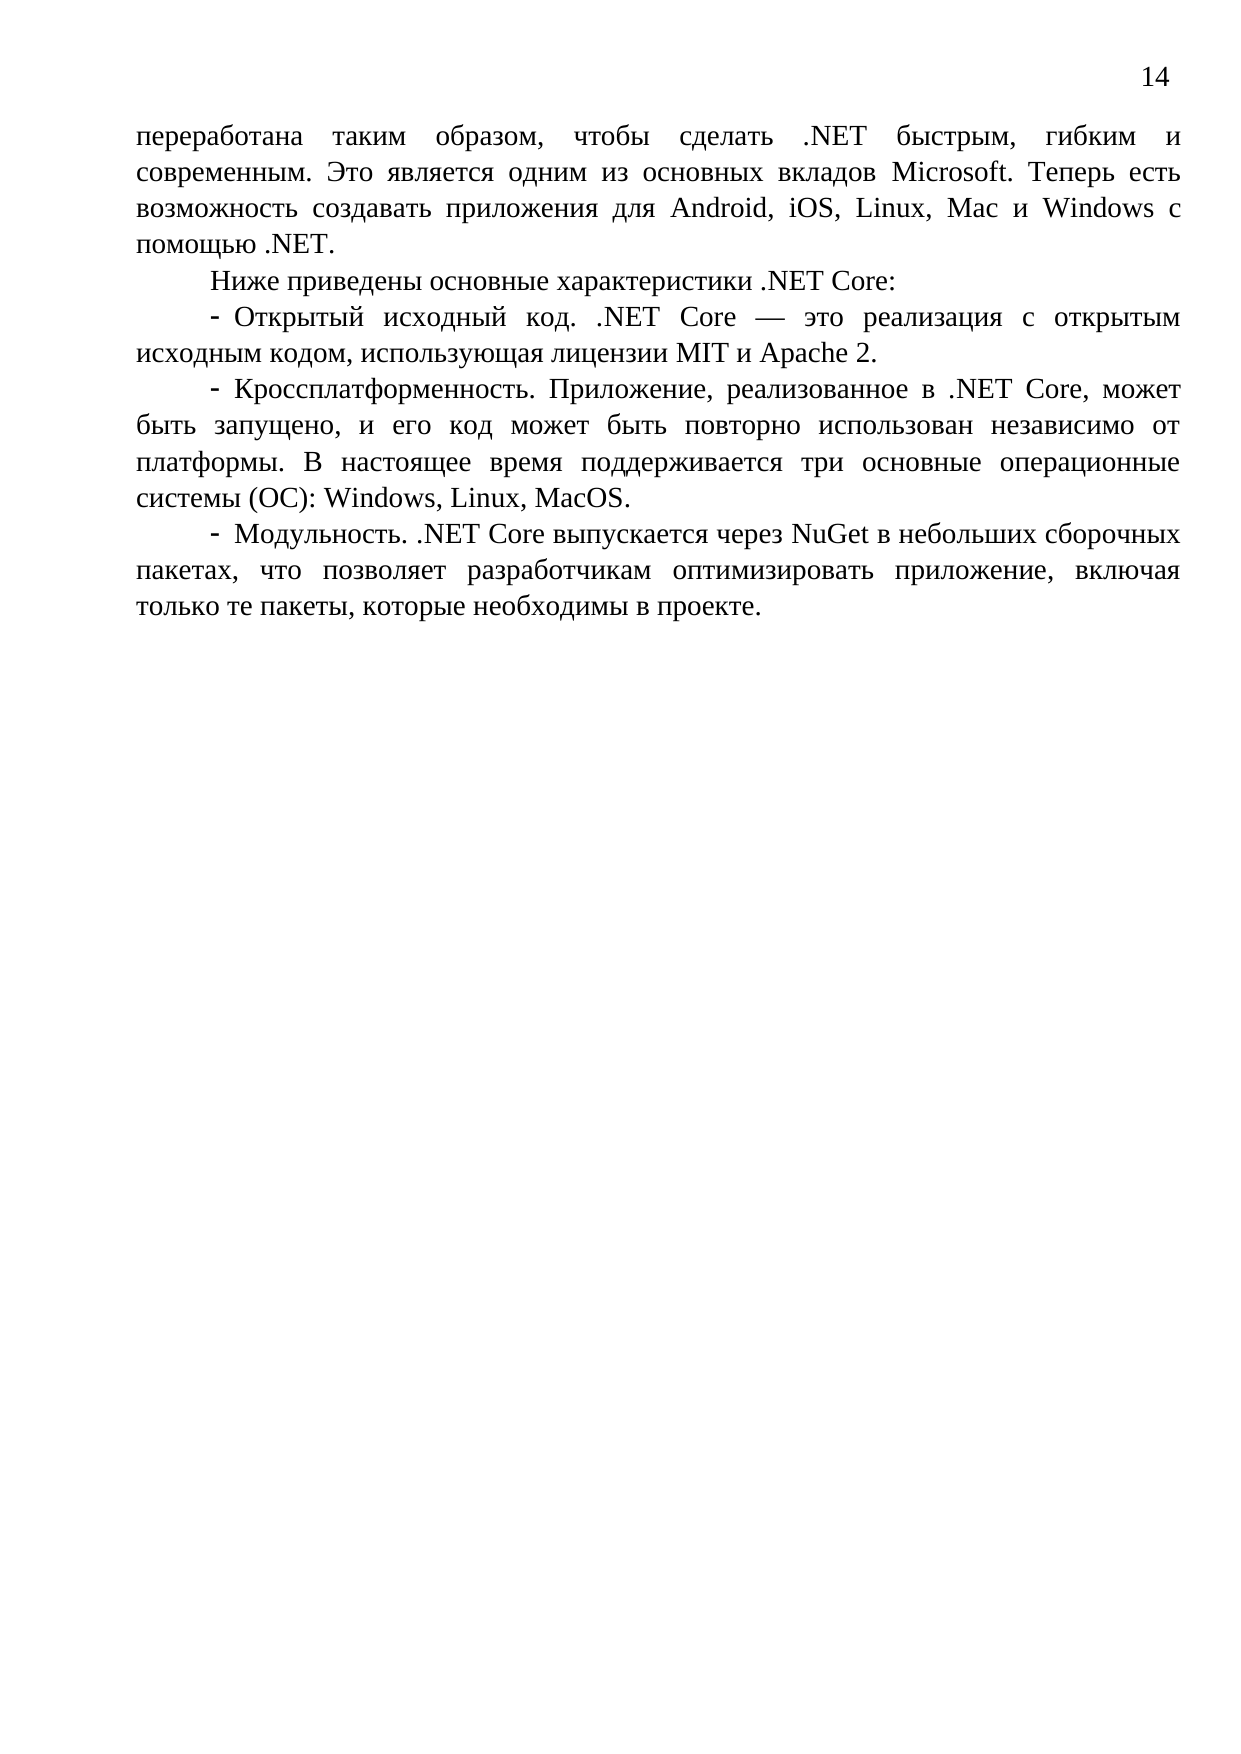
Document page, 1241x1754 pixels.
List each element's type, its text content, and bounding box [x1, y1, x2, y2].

list Ниже приведены основные характеристики .NET Core: [136, 263, 1181, 296]
text Кроссплатформенность. Приложение, реализованное в .NET Core, может быть запущено, и его код может быть повторно использован независимо от платформы. В настоящее время поддерживается три основные операционные системы (ОС): Windows, Linux, MacOS. [136, 371, 1181, 513]
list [136, 118, 1181, 260]
text Открытый исходный код. .NET Core — это реализация с открытым исходным кодом, использующая лицензии MIT и Apache 2. [136, 299, 1181, 369]
text Модульность. .NET Core выпускается через NuGet в небольших сборочных пакетах, что позволяет разработчикам оптимизировать приложение, включая только те пакеты, которые необходимы в проекте. [136, 516, 1181, 622]
